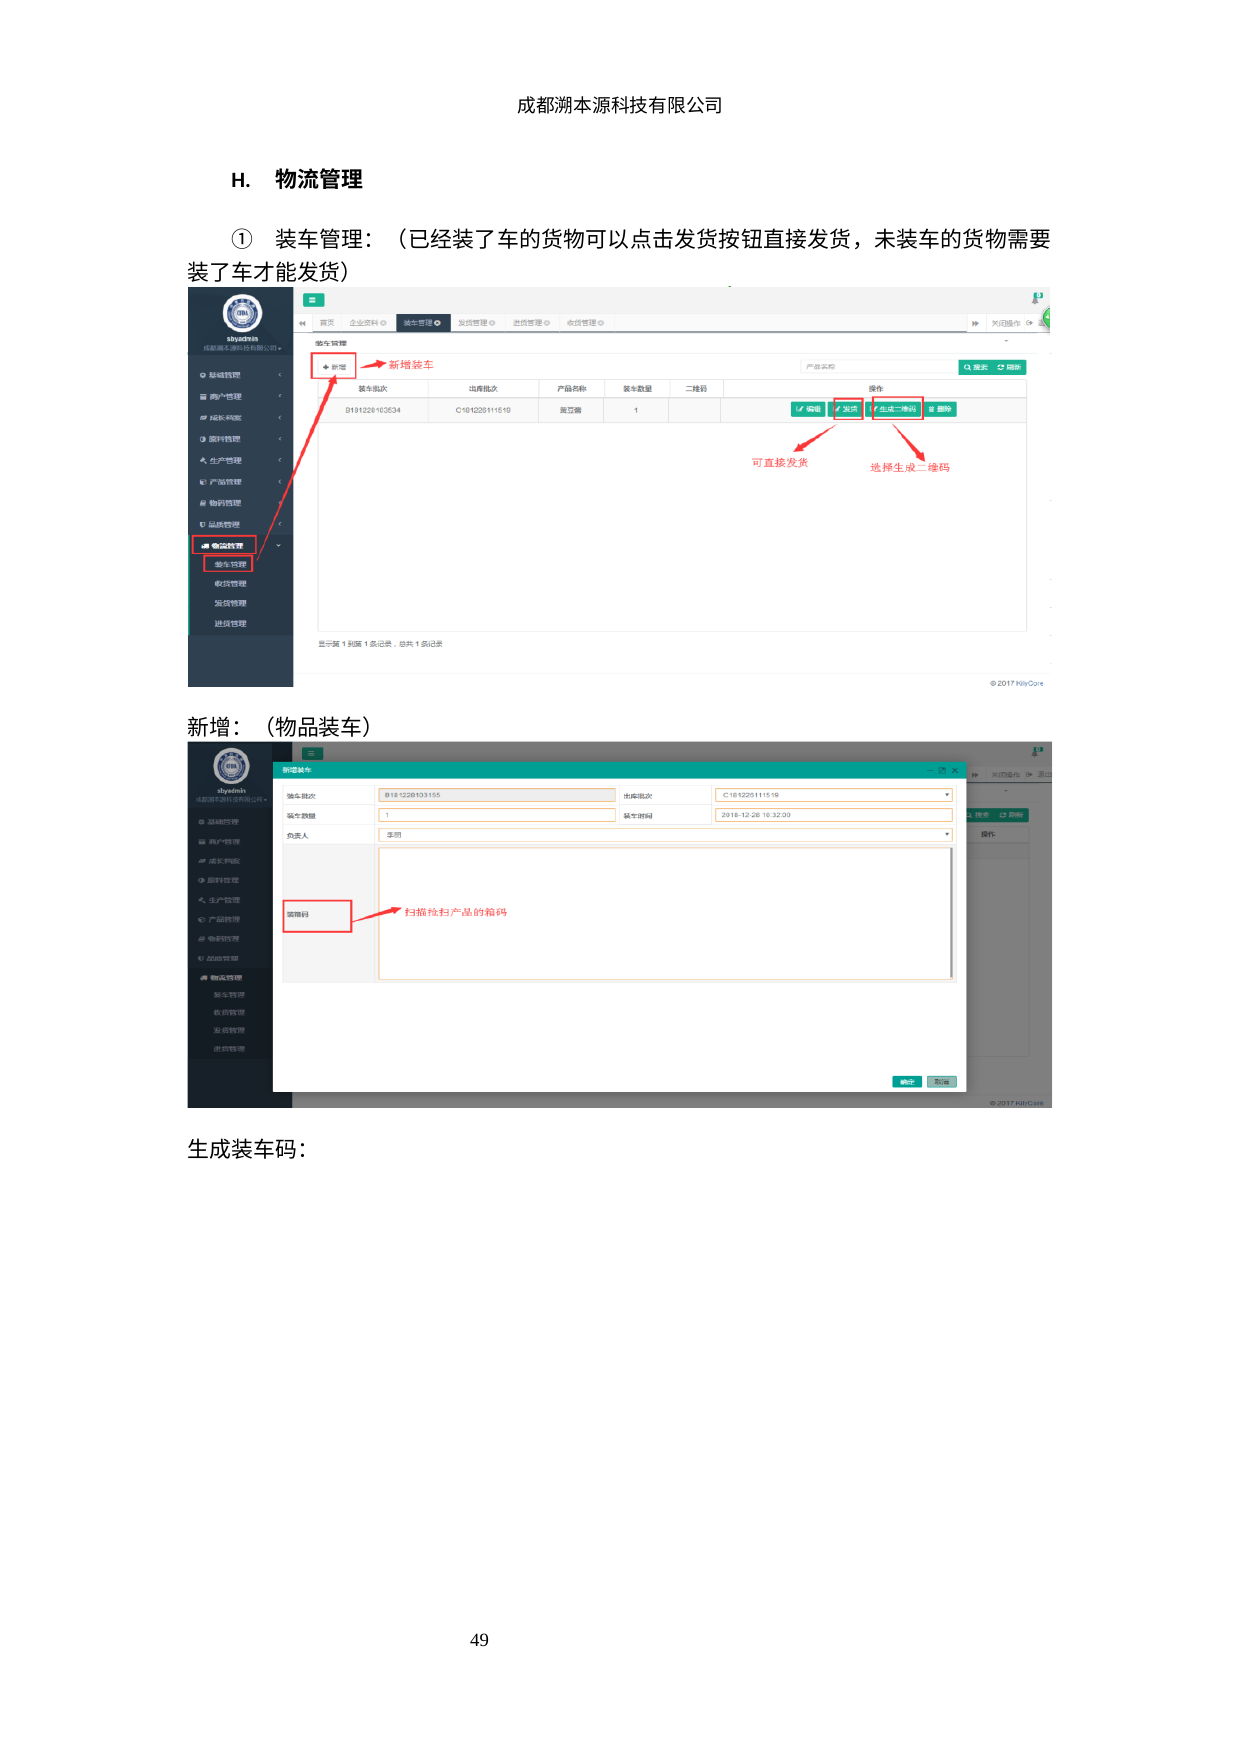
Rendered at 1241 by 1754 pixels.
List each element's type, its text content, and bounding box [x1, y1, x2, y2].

picture [187, 286, 1052, 687]
text 新增：（物品装车） [187, 709, 1053, 741]
list 装车管理：（已经装了车的货物可以点击发货按钮直接发货，未装车的货物需要装了车才能发货） [187, 222, 1053, 287]
subtitle 物流管理 [231, 162, 1053, 194]
text 生成装车码： [187, 1132, 1053, 1164]
picture [187, 741, 1053, 1108]
